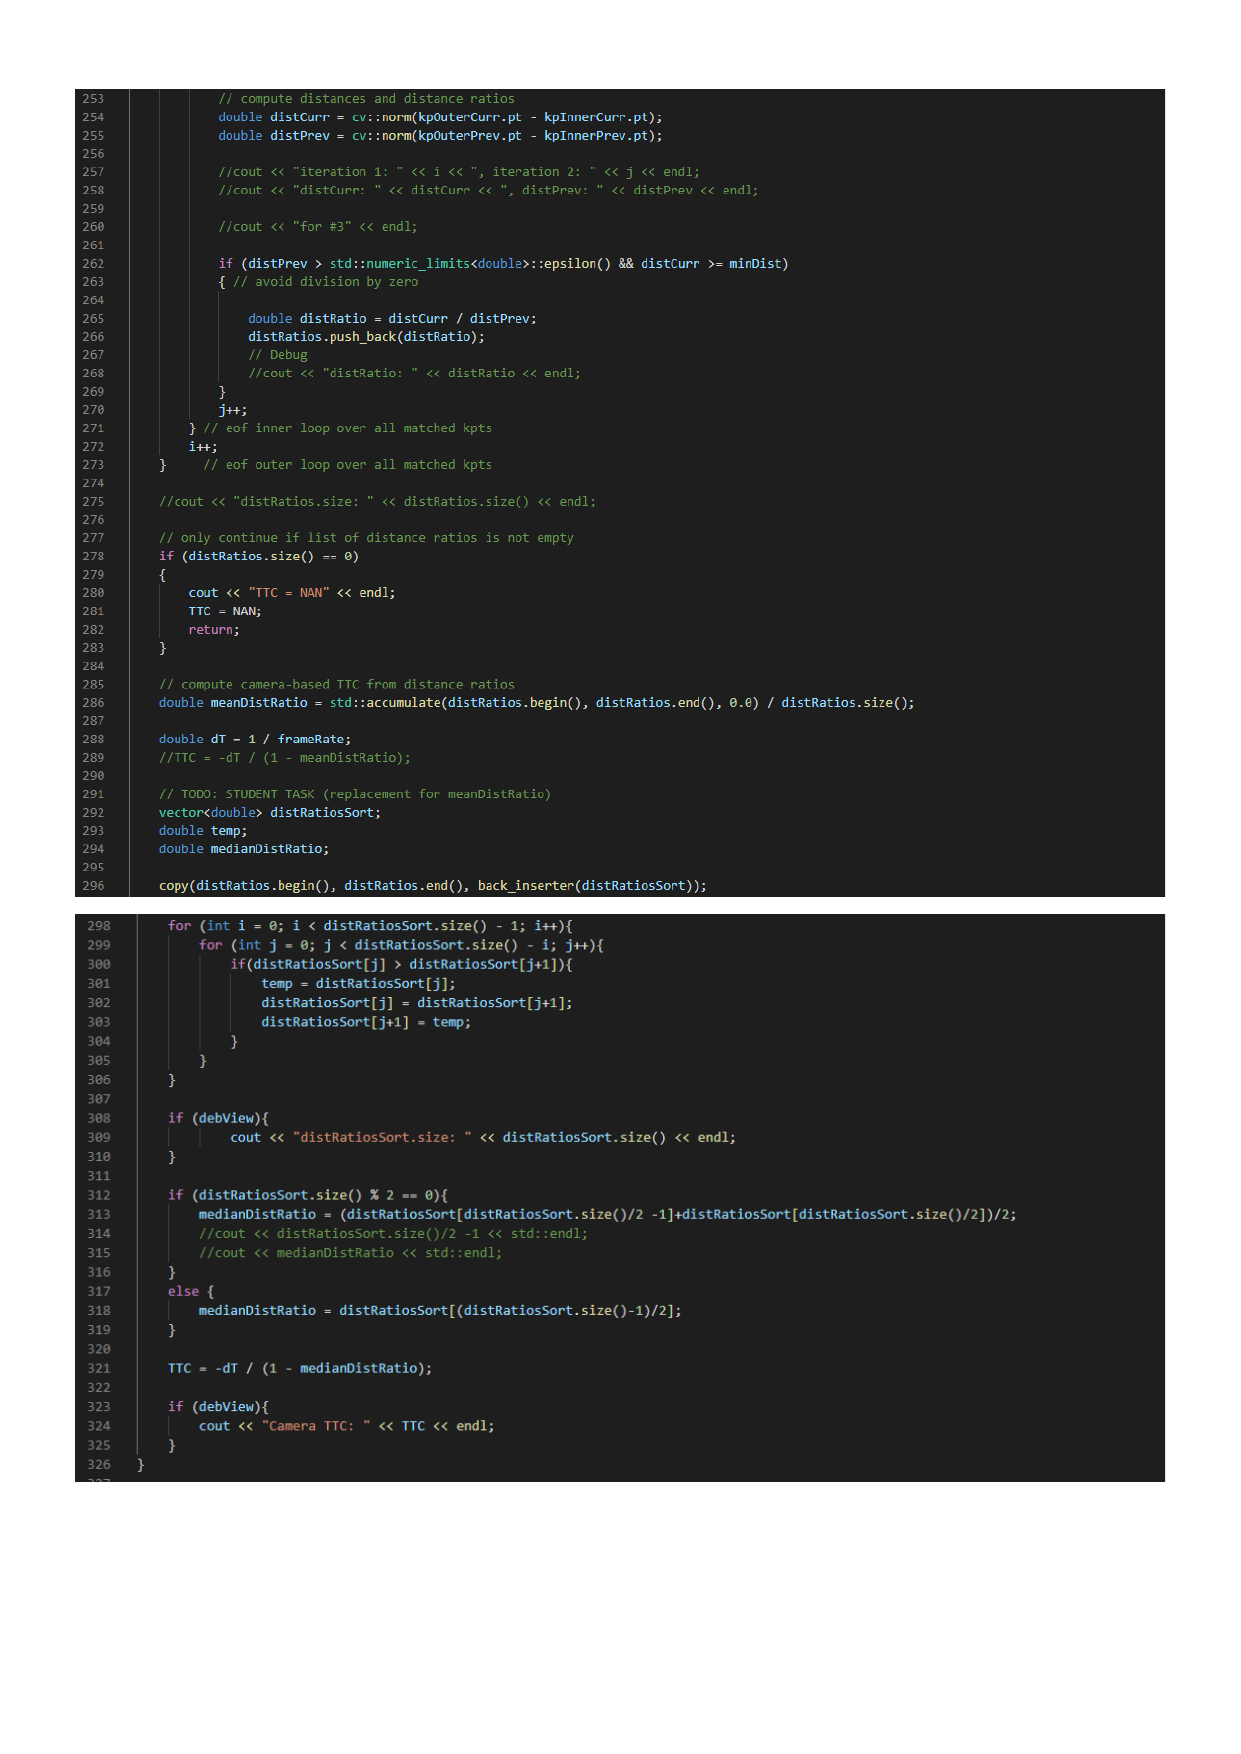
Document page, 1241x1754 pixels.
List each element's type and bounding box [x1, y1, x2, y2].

picture [75, 914, 1166, 1482]
picture [75, 89, 1166, 897]
